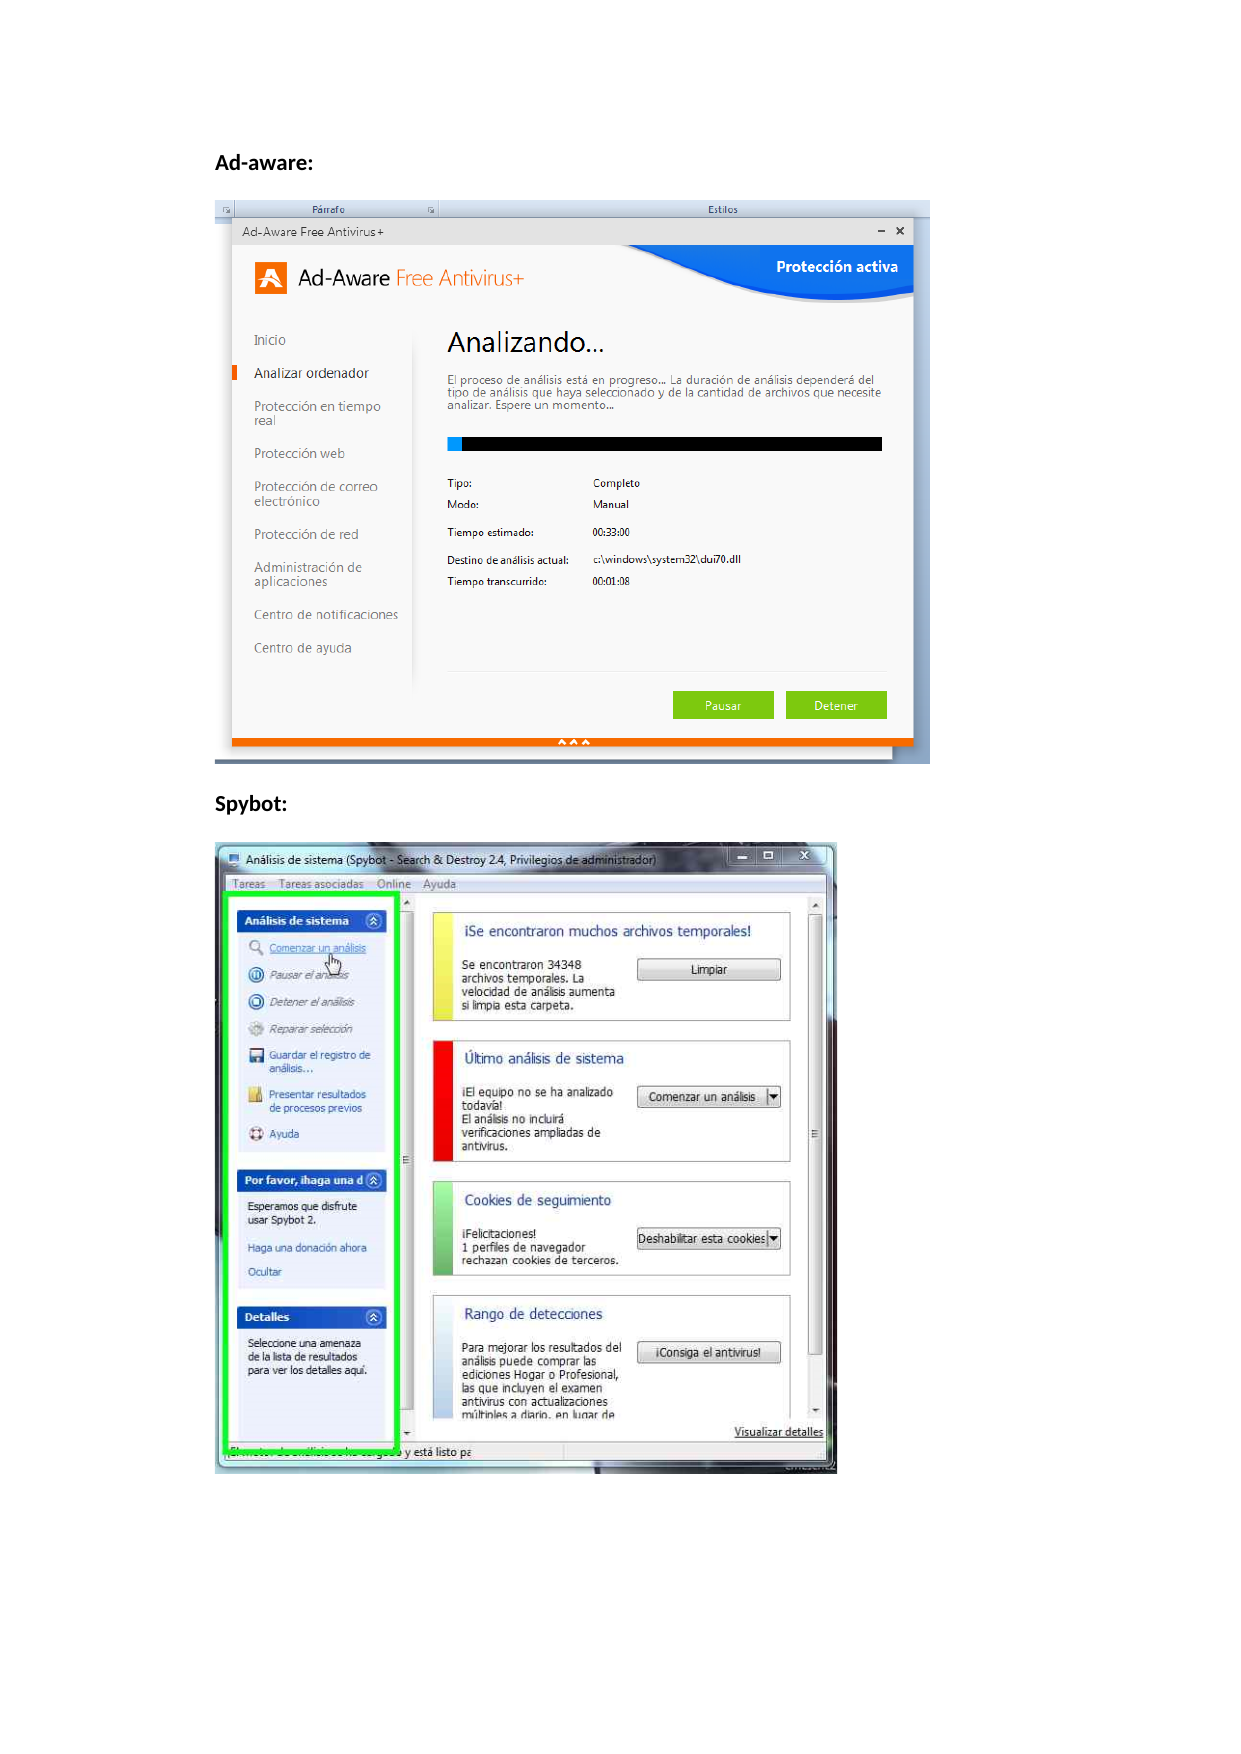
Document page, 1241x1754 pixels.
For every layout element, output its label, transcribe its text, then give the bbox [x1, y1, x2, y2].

picture [214, 842, 838, 1474]
text Spybot: [215, 789, 1063, 817]
picture [214, 200, 930, 764]
text Ad-aware: [215, 148, 1063, 176]
